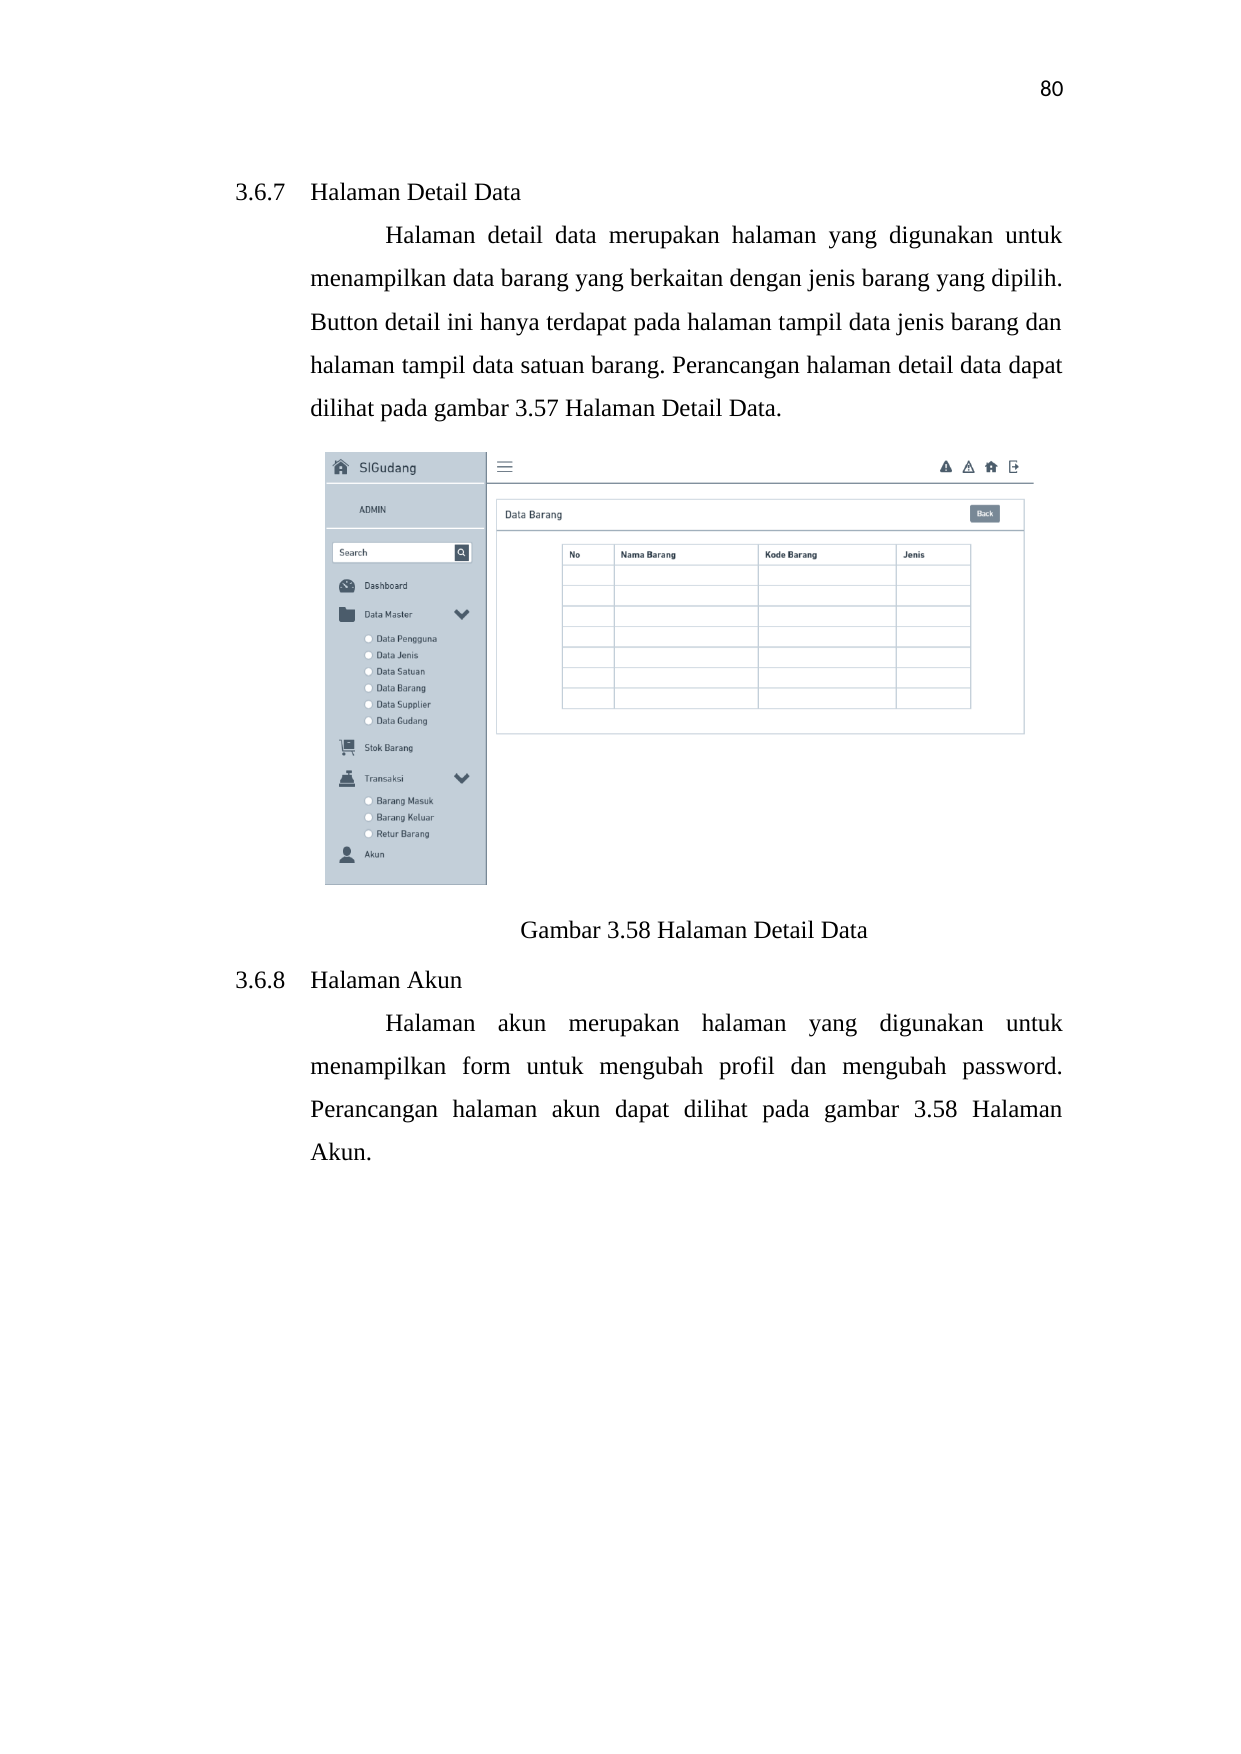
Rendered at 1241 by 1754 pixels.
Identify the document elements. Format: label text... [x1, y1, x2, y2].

subtitle Halaman Akun [235, 965, 1063, 994]
picture [325, 452, 1034, 885]
text Halaman akun merupakan halaman yang digunakan untuk menampilkan form untuk mengubah profil dan mengubah password. Perancangan halaman akun dapat dilihat pada gambar 3.58 Halaman Akun. [310, 1008, 1063, 1166]
subtitle Halaman Detail Data [235, 177, 1063, 206]
text Halaman detail data merupakan halaman yang digunakan untuk menampilkan data barang yang berkaitan dengan jenis barang yang dipilih. Button detail ini hanya terdapat pada halaman tampil data jenis barang dan halaman tampil data satuan barang. Perancangan halaman detail data dapat dilihat pada gambar 3.57 Halaman Detail Data. [310, 220, 1063, 422]
